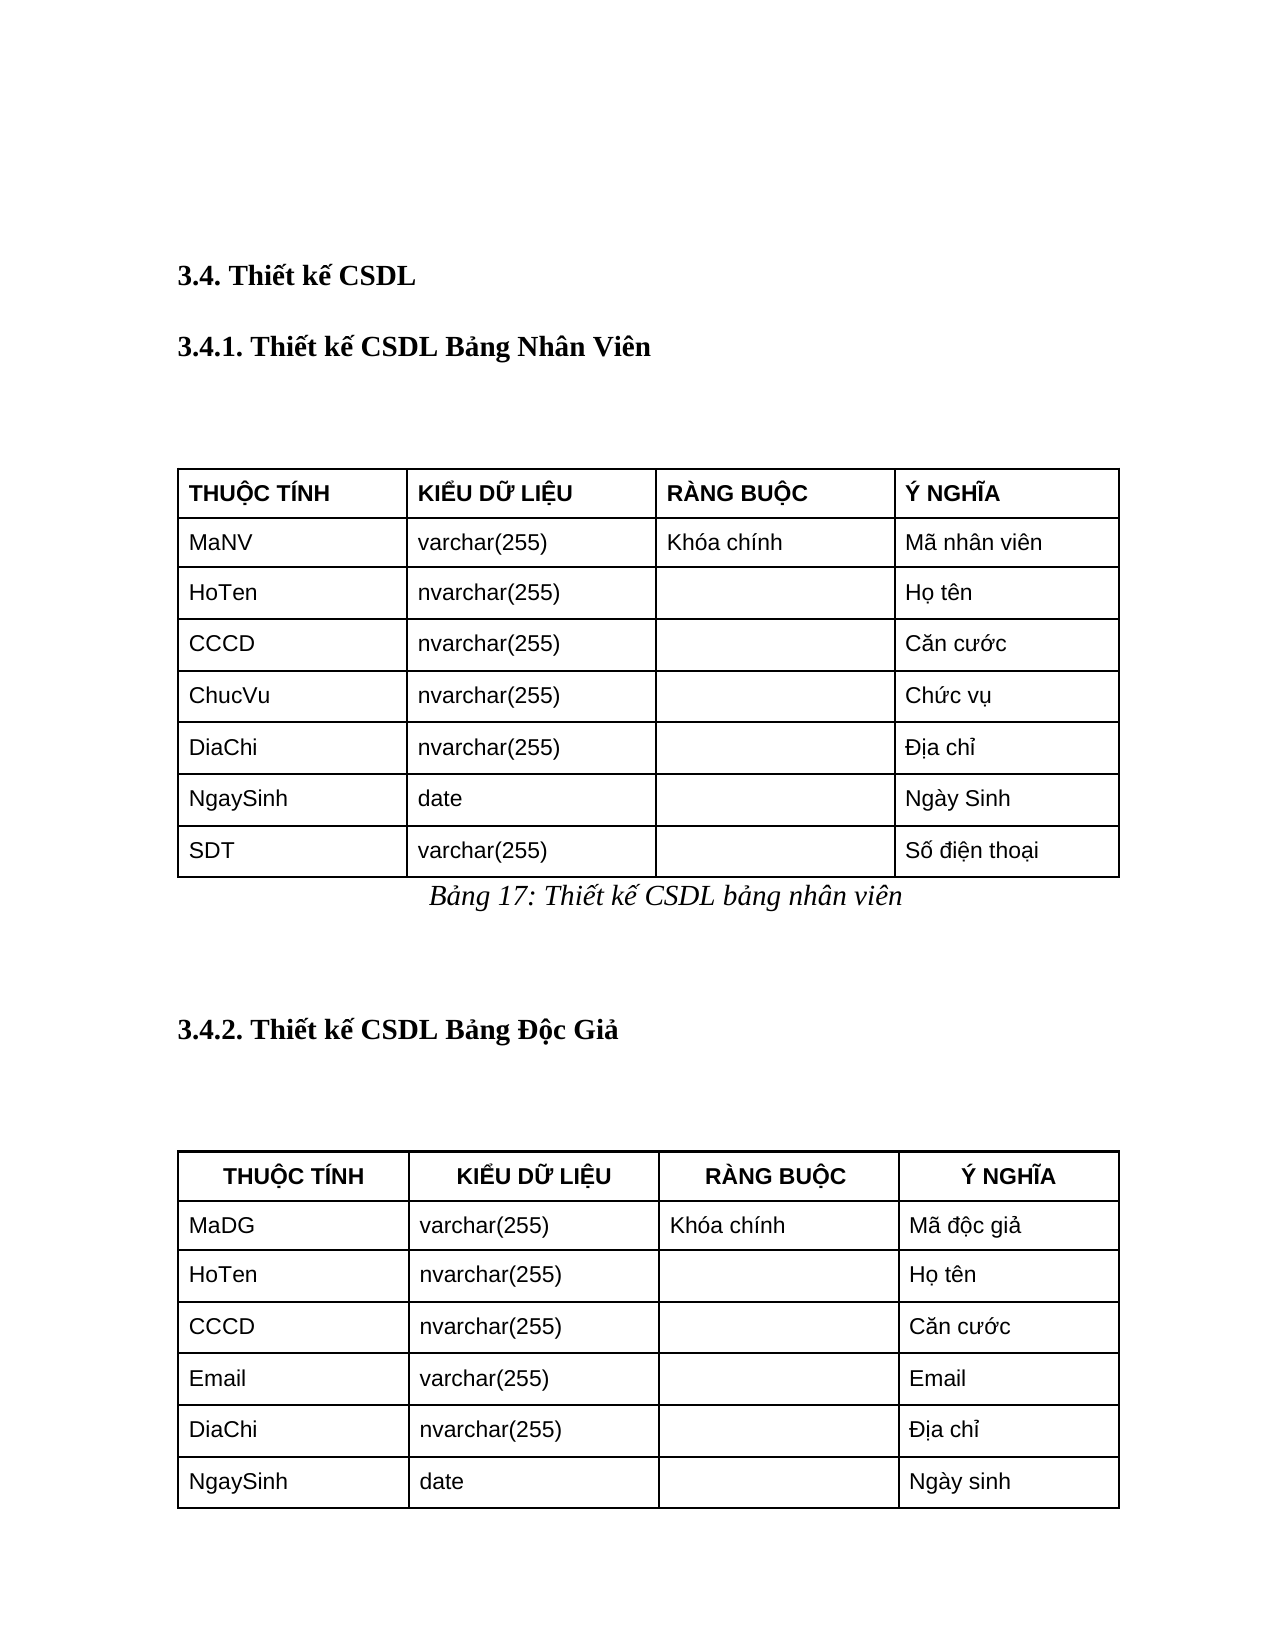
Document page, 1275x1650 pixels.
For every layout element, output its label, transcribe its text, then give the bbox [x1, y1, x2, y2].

table_header RÀNG BUỘC [657, 470, 894, 517]
table_cell nvarchar(255) [410, 1303, 658, 1352]
table_header Ý NGHĨA [900, 1153, 1118, 1199]
subtitle 3.4.2. Thiết kế CSDL Bảng Độc Giả [177, 1012, 1157, 1046]
table_cell SDT [179, 827, 406, 876]
table_cell [657, 672, 894, 721]
table_cell nvarchar(255) [408, 620, 655, 669]
table_cell nvarchar(255) [410, 1251, 658, 1301]
table_cell Email [900, 1354, 1118, 1404]
table_cell nvarchar(255) [410, 1406, 658, 1456]
table_cell nvarchar(255) [408, 672, 655, 721]
table_cell varchar(255) [408, 827, 655, 876]
table_cell [660, 1303, 898, 1352]
table_cell Họ tên [900, 1251, 1118, 1301]
table_cell date [410, 1458, 658, 1507]
table_cell Ngày sinh [900, 1458, 1118, 1507]
table_cell Mã nhân viên [896, 519, 1118, 566]
table_cell NgaySinh [179, 775, 406, 824]
table_cell varchar(255) [408, 519, 655, 566]
subtitle 3.4. Thiết kế CSDL [177, 258, 1157, 292]
table_cell Chức vụ [896, 672, 1118, 721]
table_cell [660, 1251, 898, 1301]
table_cell Số điện thoại [896, 827, 1118, 876]
table_header Ý NGHĨA [896, 470, 1118, 517]
table_cell Họ tên [896, 568, 1118, 618]
table_cell ChucVu [179, 672, 406, 721]
table_cell HoTen [179, 568, 406, 618]
table_cell Địa chỉ [896, 723, 1118, 773]
table_cell CCCD [179, 620, 406, 669]
table_cell [660, 1458, 898, 1507]
table_header THUỘC TÍNH [179, 1153, 408, 1199]
table_cell Căn cước [900, 1303, 1118, 1352]
table_header RÀNG BUỘC [660, 1153, 898, 1199]
table_cell [657, 827, 894, 876]
table_cell Khóa chính [660, 1202, 898, 1249]
table_cell Email [179, 1354, 408, 1404]
table_cell DiaChi [179, 1406, 408, 1456]
table_cell Ngày Sinh [896, 775, 1118, 824]
table_cell [660, 1354, 898, 1404]
table_cell Khóa chính [657, 519, 894, 566]
table_cell varchar(255) [410, 1354, 658, 1404]
table_header THUỘC TÍNH [179, 470, 406, 517]
table_cell [657, 620, 894, 669]
table_cell MaNV [179, 519, 406, 566]
table_cell Căn cước [896, 620, 1118, 669]
table_cell CCCD [179, 1303, 408, 1352]
table_cell [660, 1406, 898, 1456]
table_cell nvarchar(255) [408, 568, 655, 618]
table_header KIỂU DỮ LIỆU [410, 1153, 658, 1199]
table_cell [657, 723, 894, 773]
table_cell nvarchar(255) [408, 723, 655, 773]
table_cell DiaChi [179, 723, 406, 773]
table_cell varchar(255) [410, 1202, 658, 1249]
table_cell HoTen [179, 1251, 408, 1301]
table_cell [657, 568, 894, 618]
subtitle 3.4.1. Thiết kế CSDL Bảng Nhân Viên [177, 329, 1157, 363]
table_cell MaDG [179, 1202, 408, 1249]
table_cell NgaySinh [179, 1458, 408, 1507]
table_cell [657, 775, 894, 824]
table_header KIỂU DỮ LIỆU [408, 470, 655, 517]
table_cell Địa chỉ [900, 1406, 1118, 1456]
table_cell Mã độc giả [900, 1202, 1118, 1249]
table_cell date [408, 775, 655, 824]
